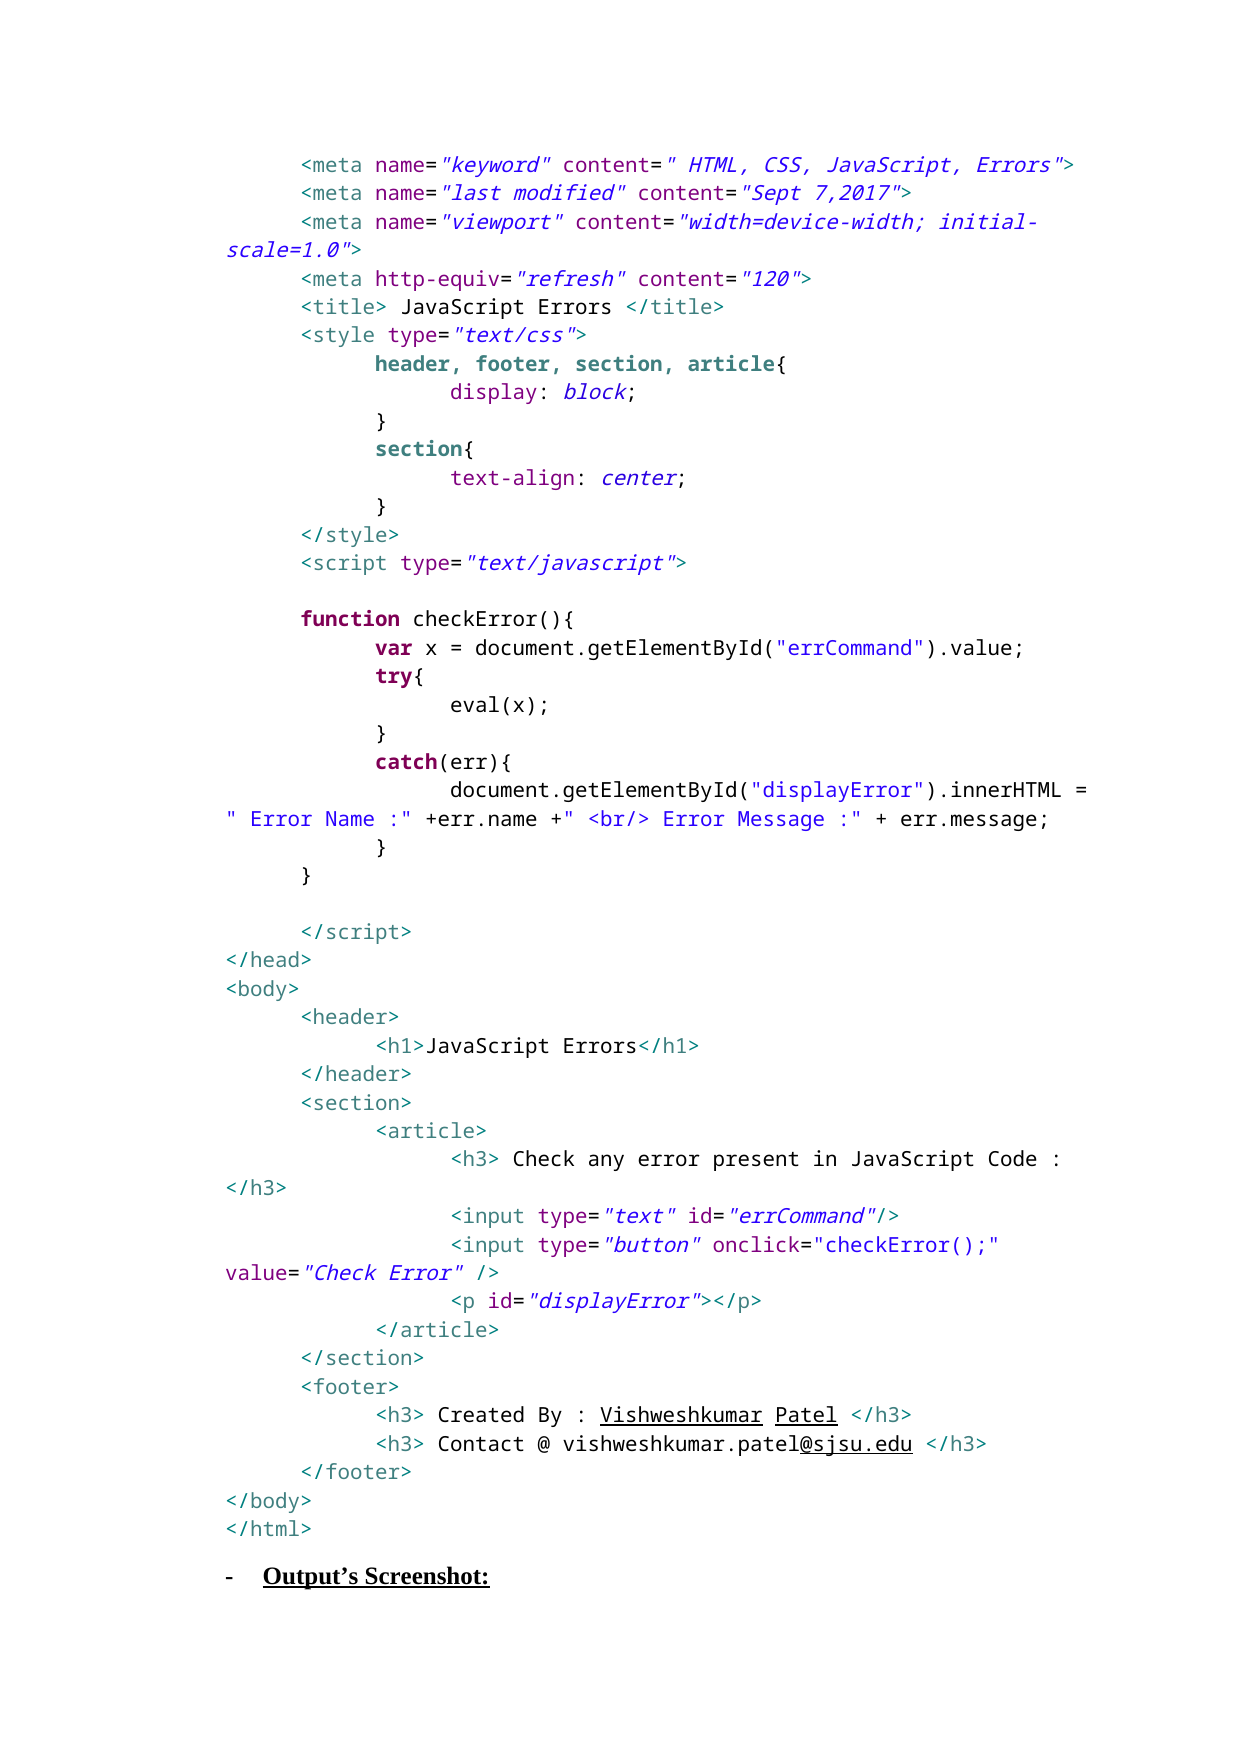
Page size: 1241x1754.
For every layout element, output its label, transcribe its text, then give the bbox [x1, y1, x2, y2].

text </article> [225, 1315, 1090, 1343]
text <body> [225, 974, 1090, 1002]
text <meta name="viewport" content="width=device-width; initial-scale=1.0"> [225, 207, 1090, 264]
text </html> [225, 1514, 1090, 1543]
text <p id="displayError"></p> [225, 1287, 1090, 1315]
text <header> [225, 1002, 1090, 1031]
text <h3> Contact @ vishweshkumar.patel@sjsu.edu </h3> [225, 1429, 1090, 1457]
text </head> [225, 945, 1090, 974]
text document.getElementById("displayError").innerHTML = " Error Name :" +err.name +" <br/> Error Message :" + err.message; [225, 775, 1090, 832]
text </footer> [225, 1457, 1090, 1486]
text var x = document.getElementById("errCommand").value; [225, 633, 1090, 661]
text } [225, 406, 1090, 434]
text </header> [225, 1059, 1090, 1088]
text } [225, 832, 1090, 861]
text <meta name="last modified" content="Sept 7,2017"> [225, 178, 1090, 207]
text <meta http-equiv="refresh" content="120"> [225, 264, 1090, 292]
text <footer> [225, 1372, 1090, 1400]
text <title> JavaScript Errors </title> [225, 292, 1090, 321]
text catch(err){ [225, 747, 1090, 775]
text <article> [225, 1116, 1090, 1144]
text header, footer, section, article{ [225, 349, 1090, 377]
text </style> [225, 520, 1090, 548]
text <input type="text" id="errCommand"/> [225, 1201, 1090, 1230]
text } [225, 718, 1090, 747]
text <h3> Check any error present in JavaScript Code : </h3> [225, 1144, 1090, 1201]
text <script type="text/javascript"> [225, 548, 1090, 577]
text <section> [225, 1088, 1090, 1116]
text <style type="text/css"> [225, 321, 1090, 349]
text <meta name="keyword" content=" HTML, CSS, JavaScript, Errors"> [225, 150, 1090, 178]
list Output’s Screenshot: [225, 1561, 1090, 1590]
text </section> [225, 1343, 1090, 1372]
text try{ [225, 661, 1090, 690]
text section{ [225, 434, 1090, 463]
text <h3> Created By : Vishweshkumar Patel </h3> [225, 1400, 1090, 1429]
text text-align: center; [225, 463, 1090, 491]
text </script> [225, 917, 1090, 945]
text <input type="button" onclick="checkError();" value="Check Error" /> [225, 1230, 1090, 1287]
text function checkError(){ [225, 604, 1090, 633]
text eval(x); [225, 690, 1090, 718]
text <h1>JavaScript Errors</h1> [225, 1031, 1090, 1059]
text display: block; [225, 377, 1090, 406]
text </body> [225, 1486, 1090, 1514]
text } [225, 491, 1090, 520]
text } [225, 861, 1090, 889]
